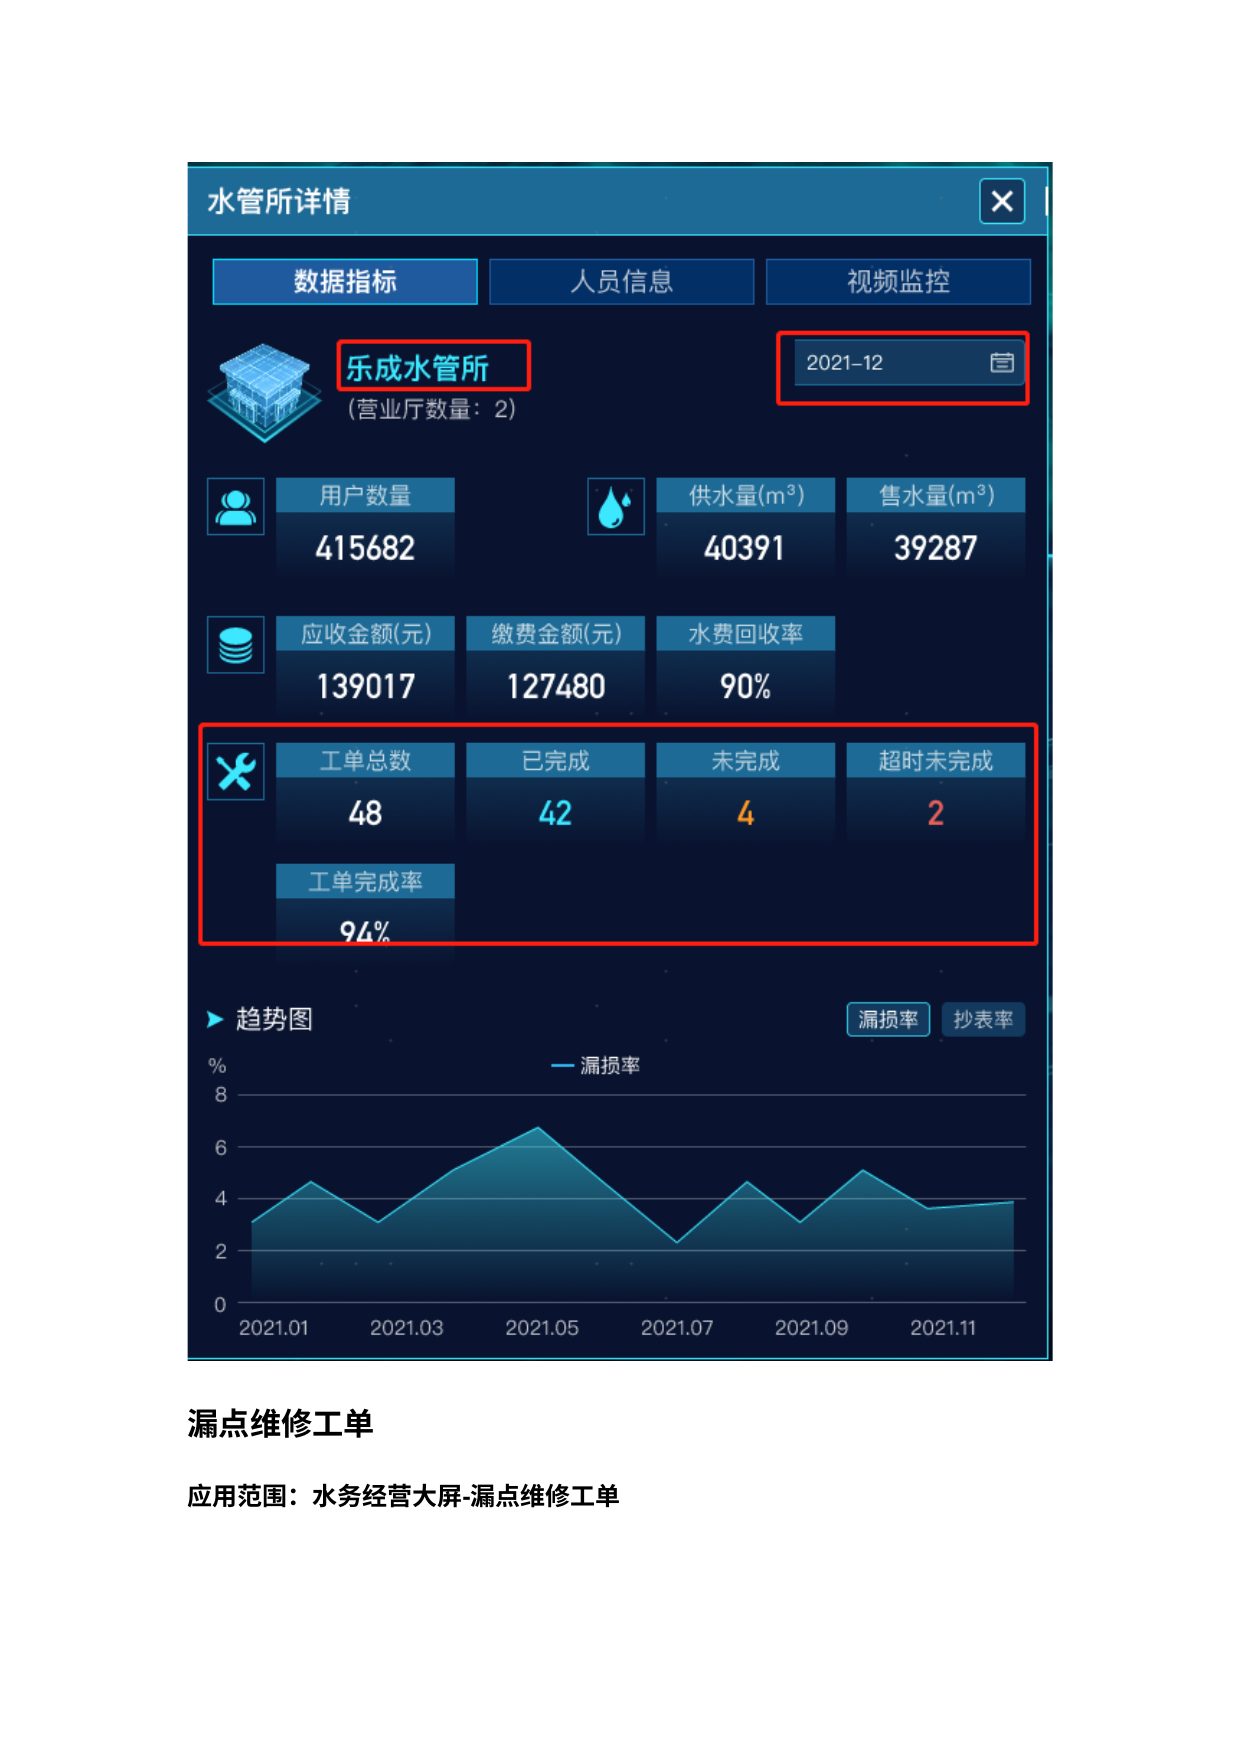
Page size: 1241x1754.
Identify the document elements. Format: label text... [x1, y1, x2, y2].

text 应用范围：水务经营大屏-漏点维修工单 [187, 1462, 1053, 1527]
picture [187, 162, 1053, 1361]
text 漏点维修工单 [187, 1389, 1053, 1454]
